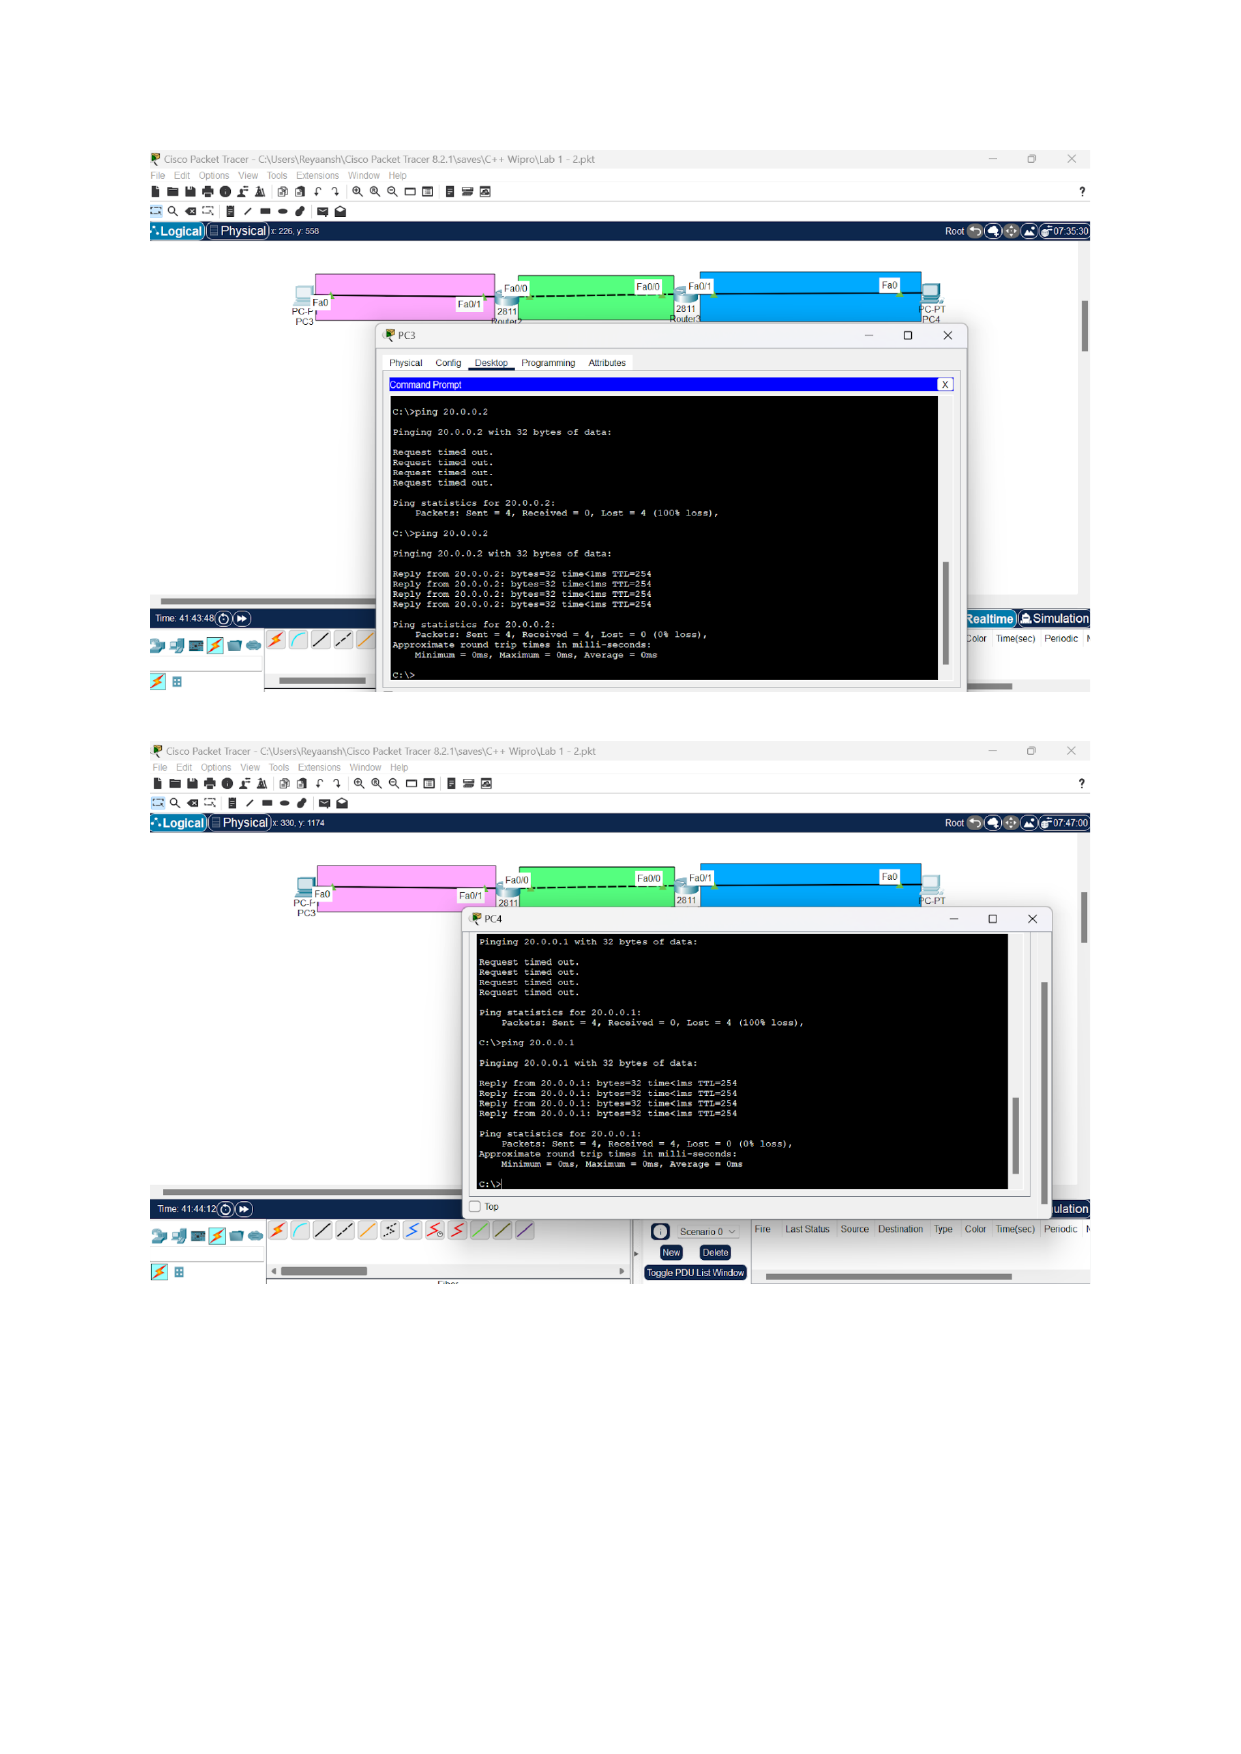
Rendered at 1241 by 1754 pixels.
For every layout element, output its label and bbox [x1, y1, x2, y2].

picture [177, 227, 190, 237]
picture [172, 819, 192, 829]
picture [169, 229, 177, 235]
picture [150, 150, 1091, 692]
picture [164, 819, 170, 827]
picture [195, 819, 203, 827]
picture [193, 227, 201, 235]
picture [150, 741, 1091, 1284]
